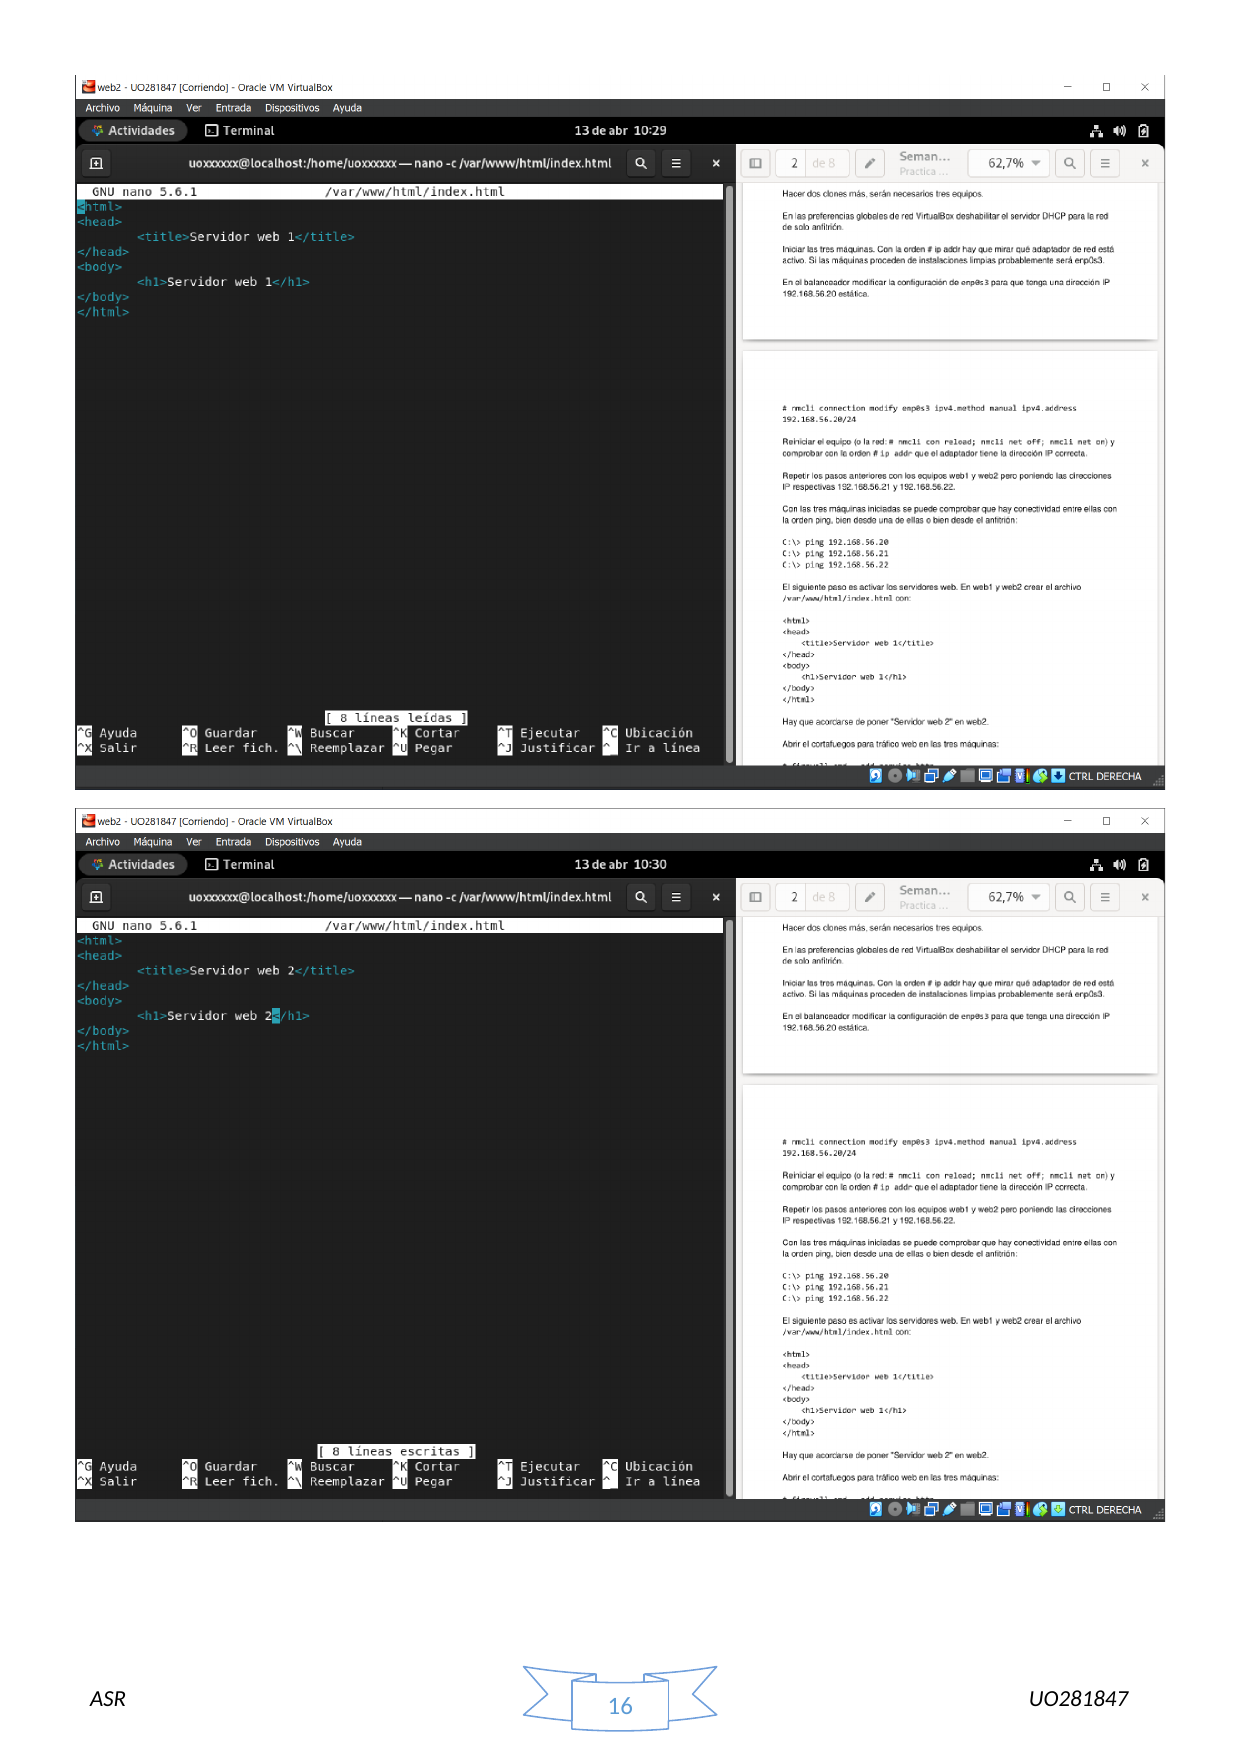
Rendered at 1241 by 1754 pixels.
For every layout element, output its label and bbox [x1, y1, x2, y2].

picture [75, 75, 1166, 790]
picture [75, 808, 1166, 1522]
